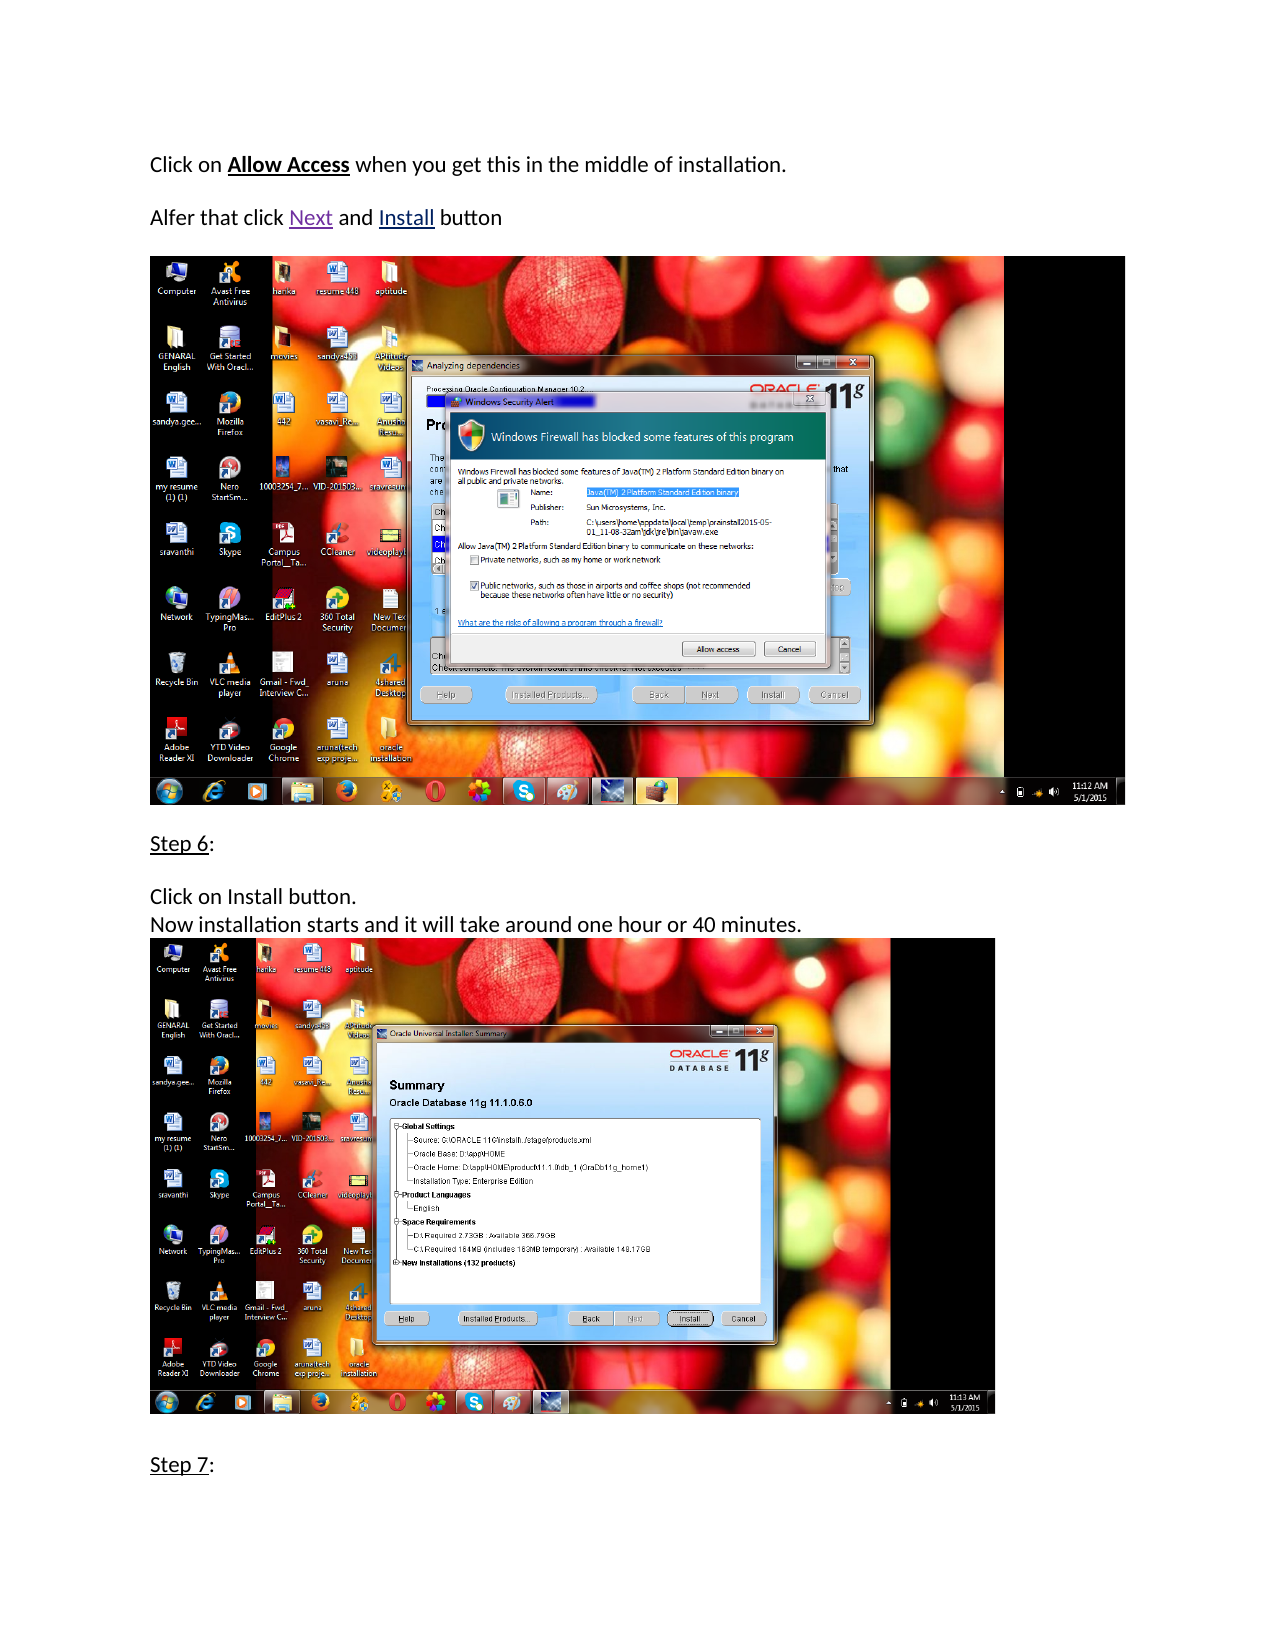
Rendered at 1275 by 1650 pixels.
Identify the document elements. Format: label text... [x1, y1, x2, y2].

picture [150, 938, 996, 1414]
text Now installation starts and it will take around one hour or 40 minutes. [150, 910, 1125, 938]
text Click on Install button. [150, 882, 1125, 910]
text Click on Allow Access when you get this in the middle of installation. [150, 150, 1125, 178]
picture [150, 256, 1125, 805]
text Step 7: [150, 1450, 1125, 1478]
text Alfer that click Next and Install button [150, 203, 1125, 231]
text Step 6: [150, 829, 1125, 857]
